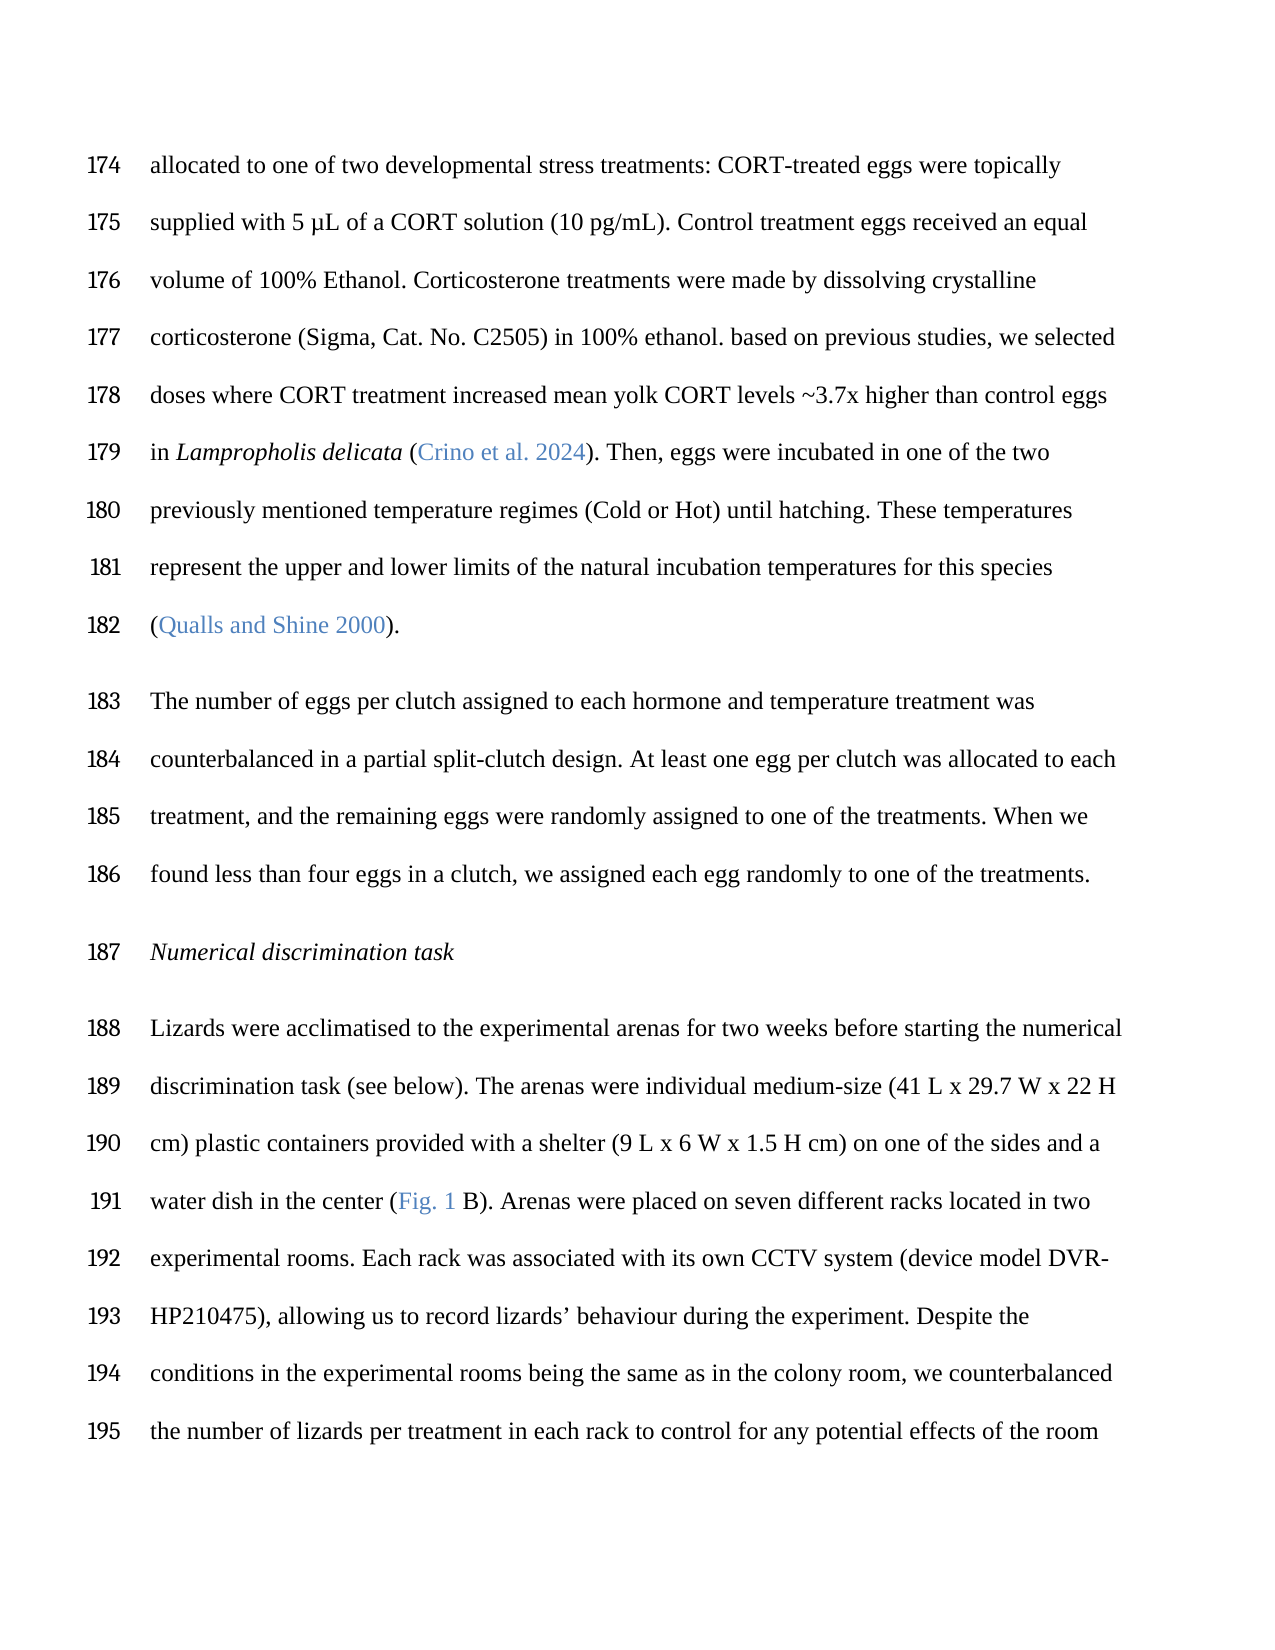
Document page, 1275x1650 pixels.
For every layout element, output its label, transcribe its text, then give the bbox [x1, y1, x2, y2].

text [150, 1013, 1125, 1444]
subtitle Numerical discrimination task [150, 937, 1125, 966]
text The number of eggs per clutch assigned to each hormone and temperature treatment was counterbalanced in a partial split-clutch design. At least one egg per clutch was allocated to each treatment, and the remaining eggs were randomly assigned to one of the treatments. When we found less than four eggs in a clutch, we assigned each egg randomly to one of the treatments. [150, 686, 1125, 887]
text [150, 150, 1125, 639]
